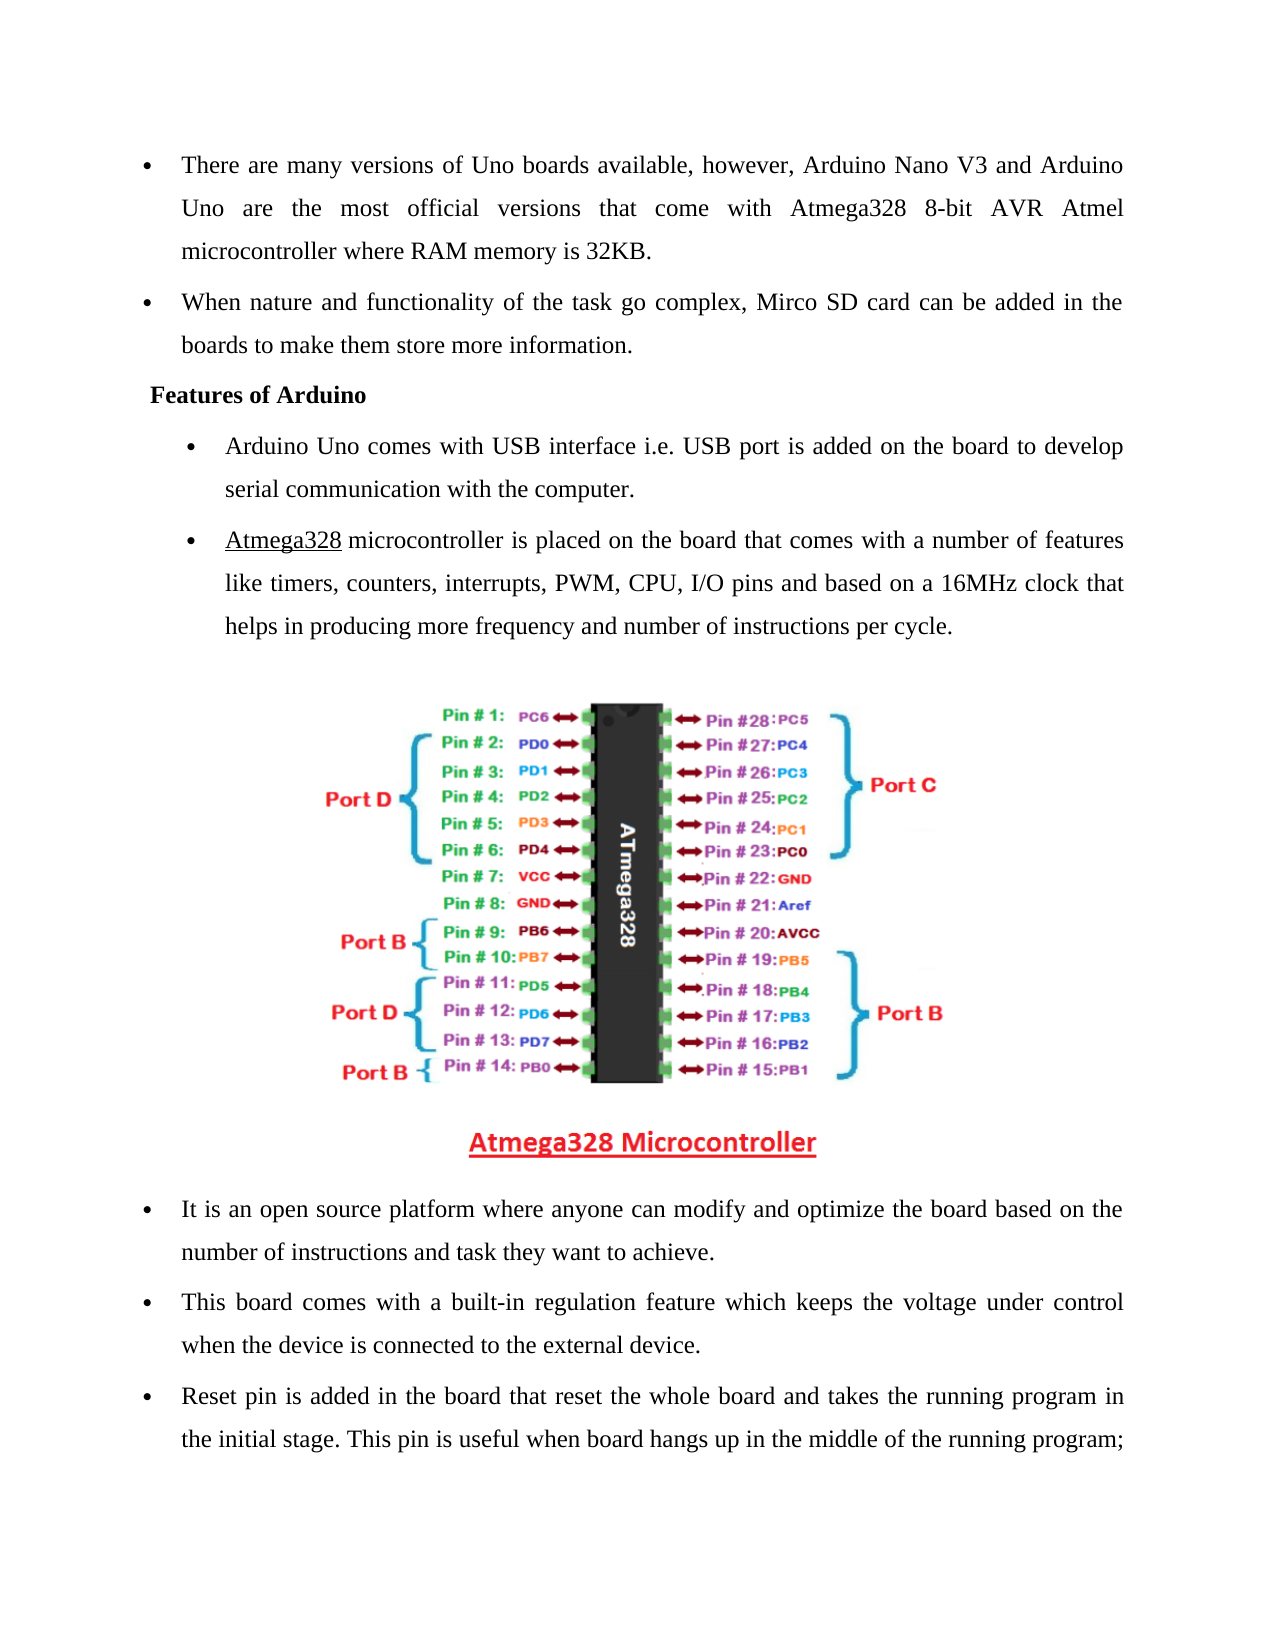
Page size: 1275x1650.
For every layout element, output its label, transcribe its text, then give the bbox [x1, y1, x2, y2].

text Features of Arduino [150, 381, 1125, 409]
picture [322, 697, 954, 1164]
list There are many versions of Uno boards available, however, Arduino Nano V3 and Arduino Uno are the most official versions that come with Atmega328 8-bit AVR Atmel microcontroller where RAM memory is 32KB. [144, 150, 1125, 265]
list This board comes with a built-in regulation feature which keeps the voltage under control when the device is connected to the external device. [144, 1287, 1125, 1359]
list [144, 1381, 1125, 1453]
list Arduino Uno comes with USB interface i.e. USB port is added on the board to develop serial communication with the computer. [187, 431, 1125, 503]
list Atmega328 microcontroller is placed on the board that comes with a number of features like timers, counters, interrupts, PWM, CPU, I/O pins and based on a 16MHz clock that helps in producing more frequency and number of instructions per cycle. [187, 525, 1125, 640]
list It is an open source platform where anyone can modify and optimize the board based on the number of instructions and task they want to achieve. [144, 1194, 1125, 1266]
list When nature and functionality of the task go complex, Mirco SD card can be added in the boards to make them store more information. [144, 287, 1125, 359]
